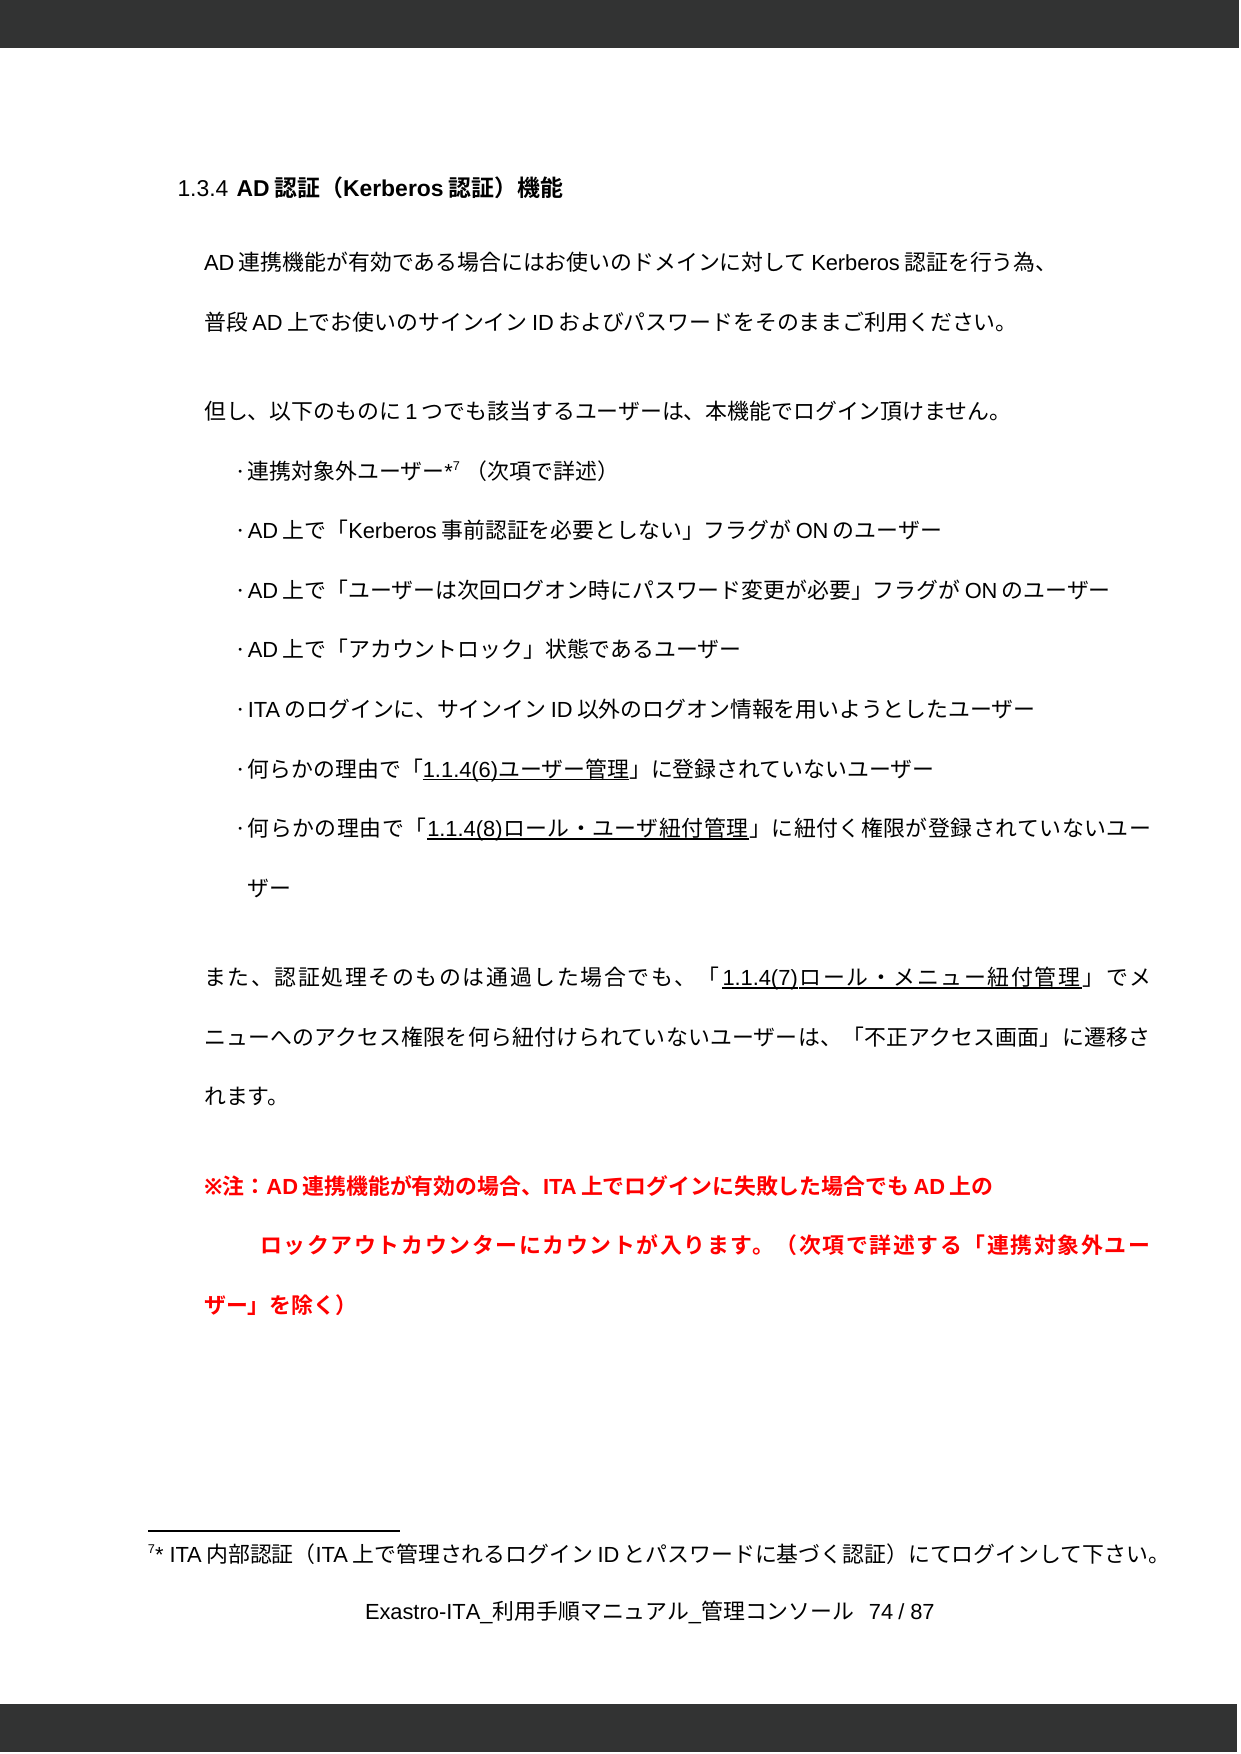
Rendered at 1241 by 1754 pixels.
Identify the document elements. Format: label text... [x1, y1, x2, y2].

list 何らかの理由で「1.1.4(6)ユーザー管理」に登録されていないユーザー [236, 738, 1152, 797]
picture [0, 0, 1239, 48]
list 何らかの理由で「1.1.4(8)ロール・ユーザ紐付管理」に紐付く権限が登録されていないユーザー [236, 797, 1152, 916]
text また、認証処理そのものは通過した場合でも、「1.1.4(7)ロール・メニュー紐付管理」でメニューへのアクセス権限を何ら紐付けられていないユーザーは、「不正アクセス画面」に遷移されます。 [204, 946, 1152, 1125]
list AD上で「Kerberos事前認証を必要としない」フラグがONのユーザー [236, 499, 1152, 559]
text 普段AD上でお使いのサインインIDおよびパスワードをそのままご利用ください。 [204, 291, 1152, 350]
list ITAのログインに、サインインID以外のログオン情報を用いようとしたユーザー [236, 678, 1152, 738]
text AD連携機能が有効である場合にはお使いのドメインに対してKerberos認証を行う為、 [204, 231, 1152, 291]
list 連携対象外ユーザー* （次項で詳述） [236, 440, 1152, 499]
text ロックアウトカウンターにカウントが入ります。（次項で詳述する「連携対象外ユーザー」を除く） [204, 1214, 1152, 1333]
list AD上で「ユーザーは次回ログオン時にパスワード変更が必要」フラグがONのユーザー [236, 559, 1152, 618]
text ※注：AD連携機能が有効の場合、ITA上でログインに失敗した場合でもAD上の [204, 1155, 1152, 1214]
list AD上で「アカウントロック」状態であるユーザー [236, 618, 1152, 678]
subtitle AD認証（Kerberos認証）機能 [177, 157, 1152, 216]
text 但し、以下のものに1つでも該当するユーザーは、本機能でログイン頂けません。 [204, 380, 1152, 440]
picture [0, 1704, 1237, 1752]
